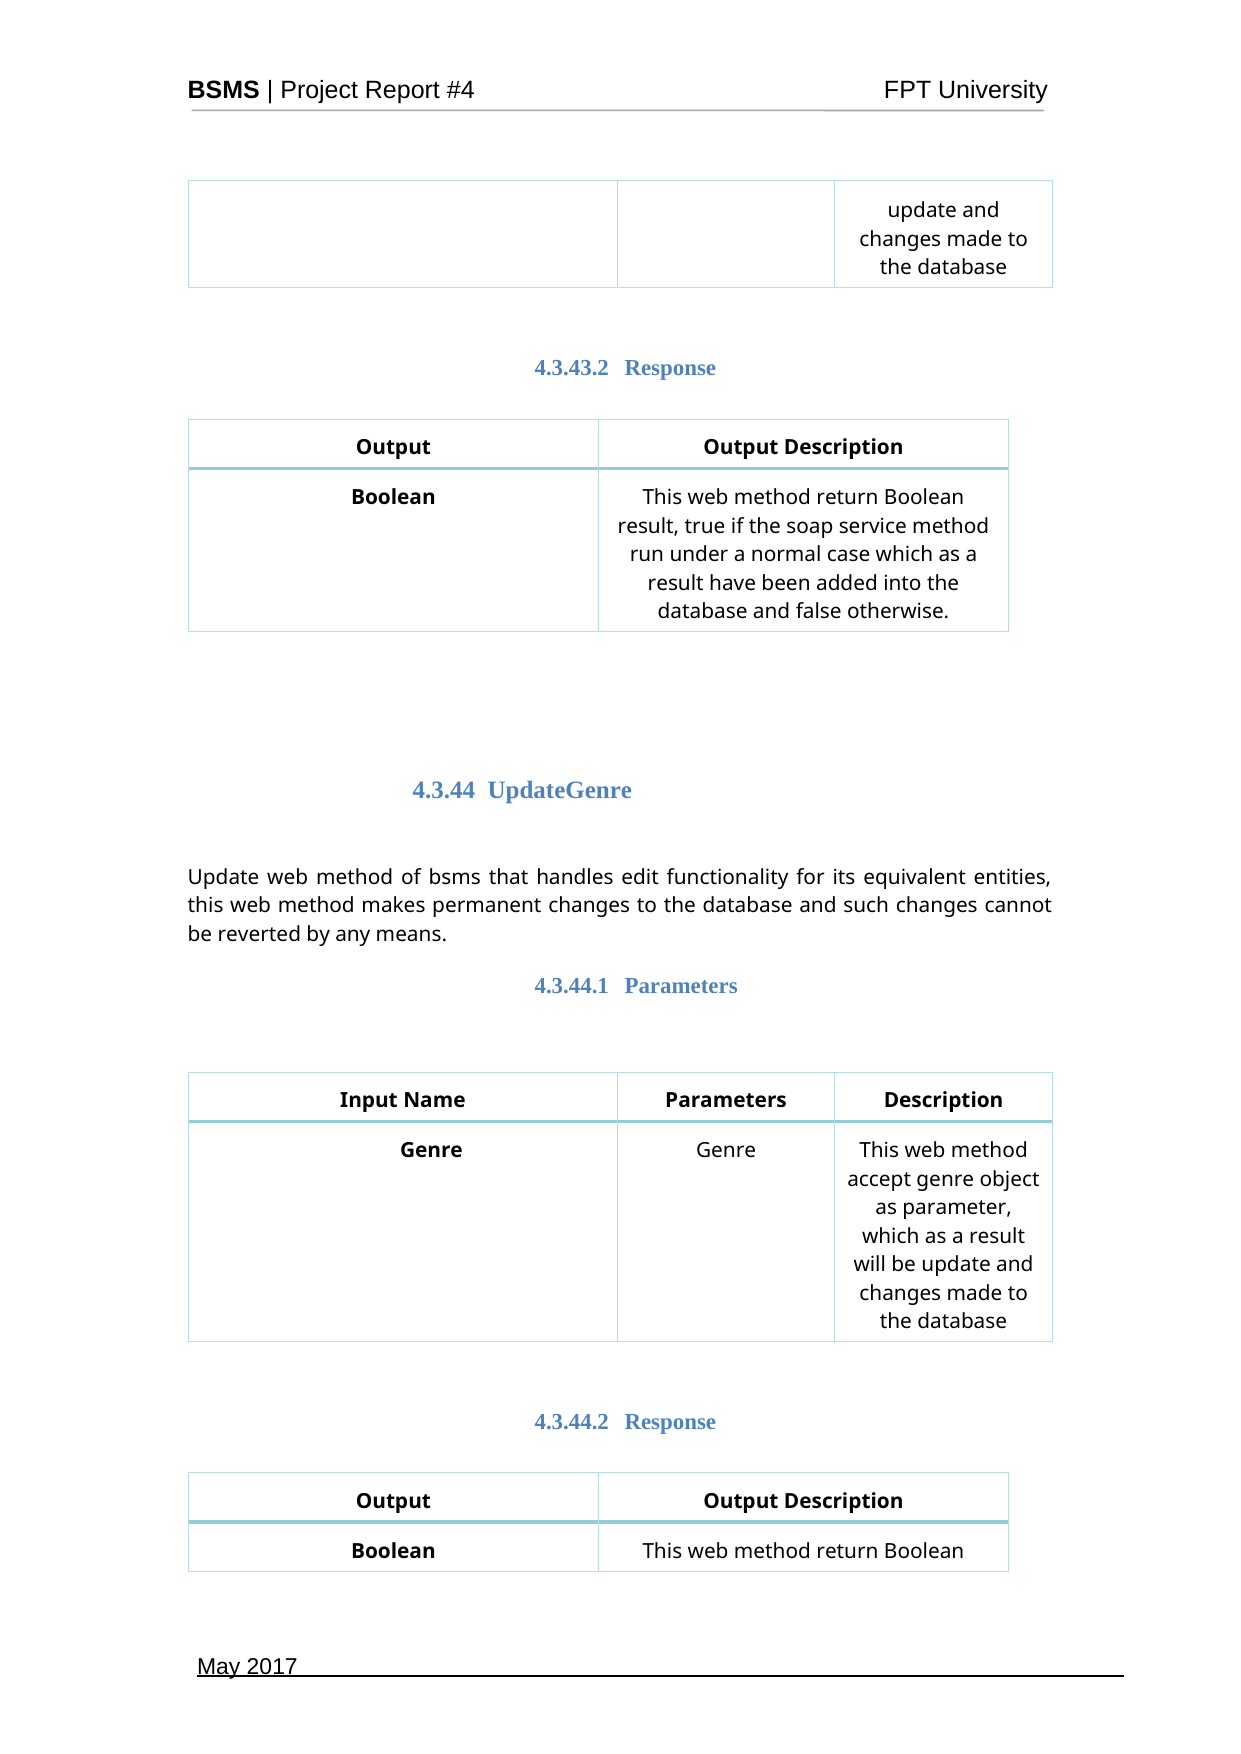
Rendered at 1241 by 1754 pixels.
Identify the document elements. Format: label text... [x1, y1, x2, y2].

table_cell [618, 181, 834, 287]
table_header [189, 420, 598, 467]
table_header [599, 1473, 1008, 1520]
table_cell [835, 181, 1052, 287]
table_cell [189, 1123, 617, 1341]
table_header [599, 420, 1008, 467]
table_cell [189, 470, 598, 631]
subtitle UpdateGenre [412, 776, 1053, 804]
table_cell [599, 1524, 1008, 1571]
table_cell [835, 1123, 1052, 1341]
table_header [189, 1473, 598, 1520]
text Update web method of bsms that handles edit functionality for its equivalent entities, this web method makes permanent changes to the database and such changes cannot be reverted by any means. [187, 862, 1053, 947]
subtitle Response [534, 354, 1053, 381]
subtitle Parameters [534, 972, 1053, 999]
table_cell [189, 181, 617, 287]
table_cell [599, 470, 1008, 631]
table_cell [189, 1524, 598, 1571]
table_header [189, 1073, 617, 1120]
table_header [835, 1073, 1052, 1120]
subtitle Response [534, 1408, 1053, 1434]
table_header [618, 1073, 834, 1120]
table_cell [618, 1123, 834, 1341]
